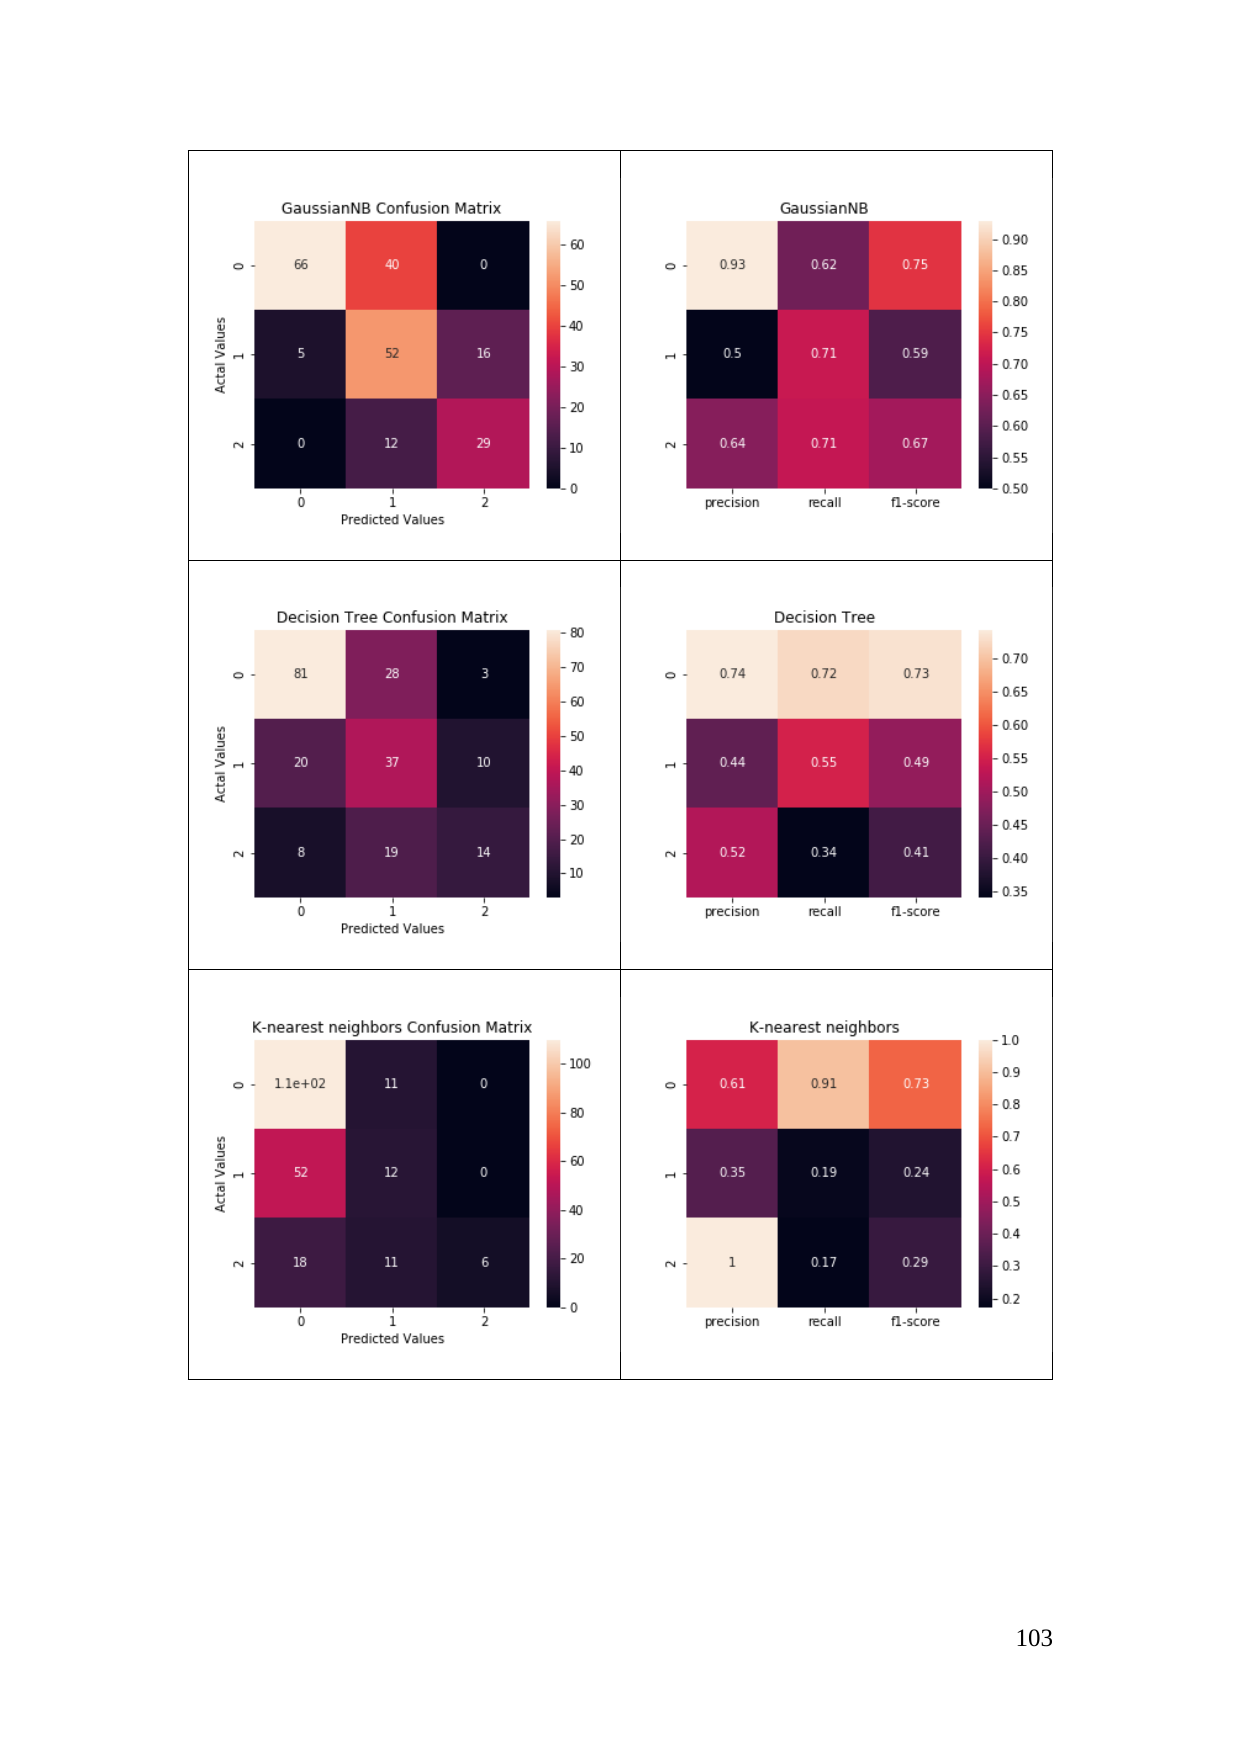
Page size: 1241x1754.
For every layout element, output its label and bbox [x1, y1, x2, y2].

table_header [621, 151, 1052, 559]
table_cell [621, 970, 1052, 1379]
picture [631, 587, 1053, 942]
picture [199, 587, 621, 942]
table_header [189, 151, 620, 559]
table_cell [189, 561, 620, 969]
table_cell [621, 561, 1052, 969]
picture [631, 997, 1053, 1352]
picture [199, 997, 621, 1352]
picture [631, 178, 1053, 533]
table_cell [189, 970, 620, 1379]
picture [199, 178, 621, 533]
